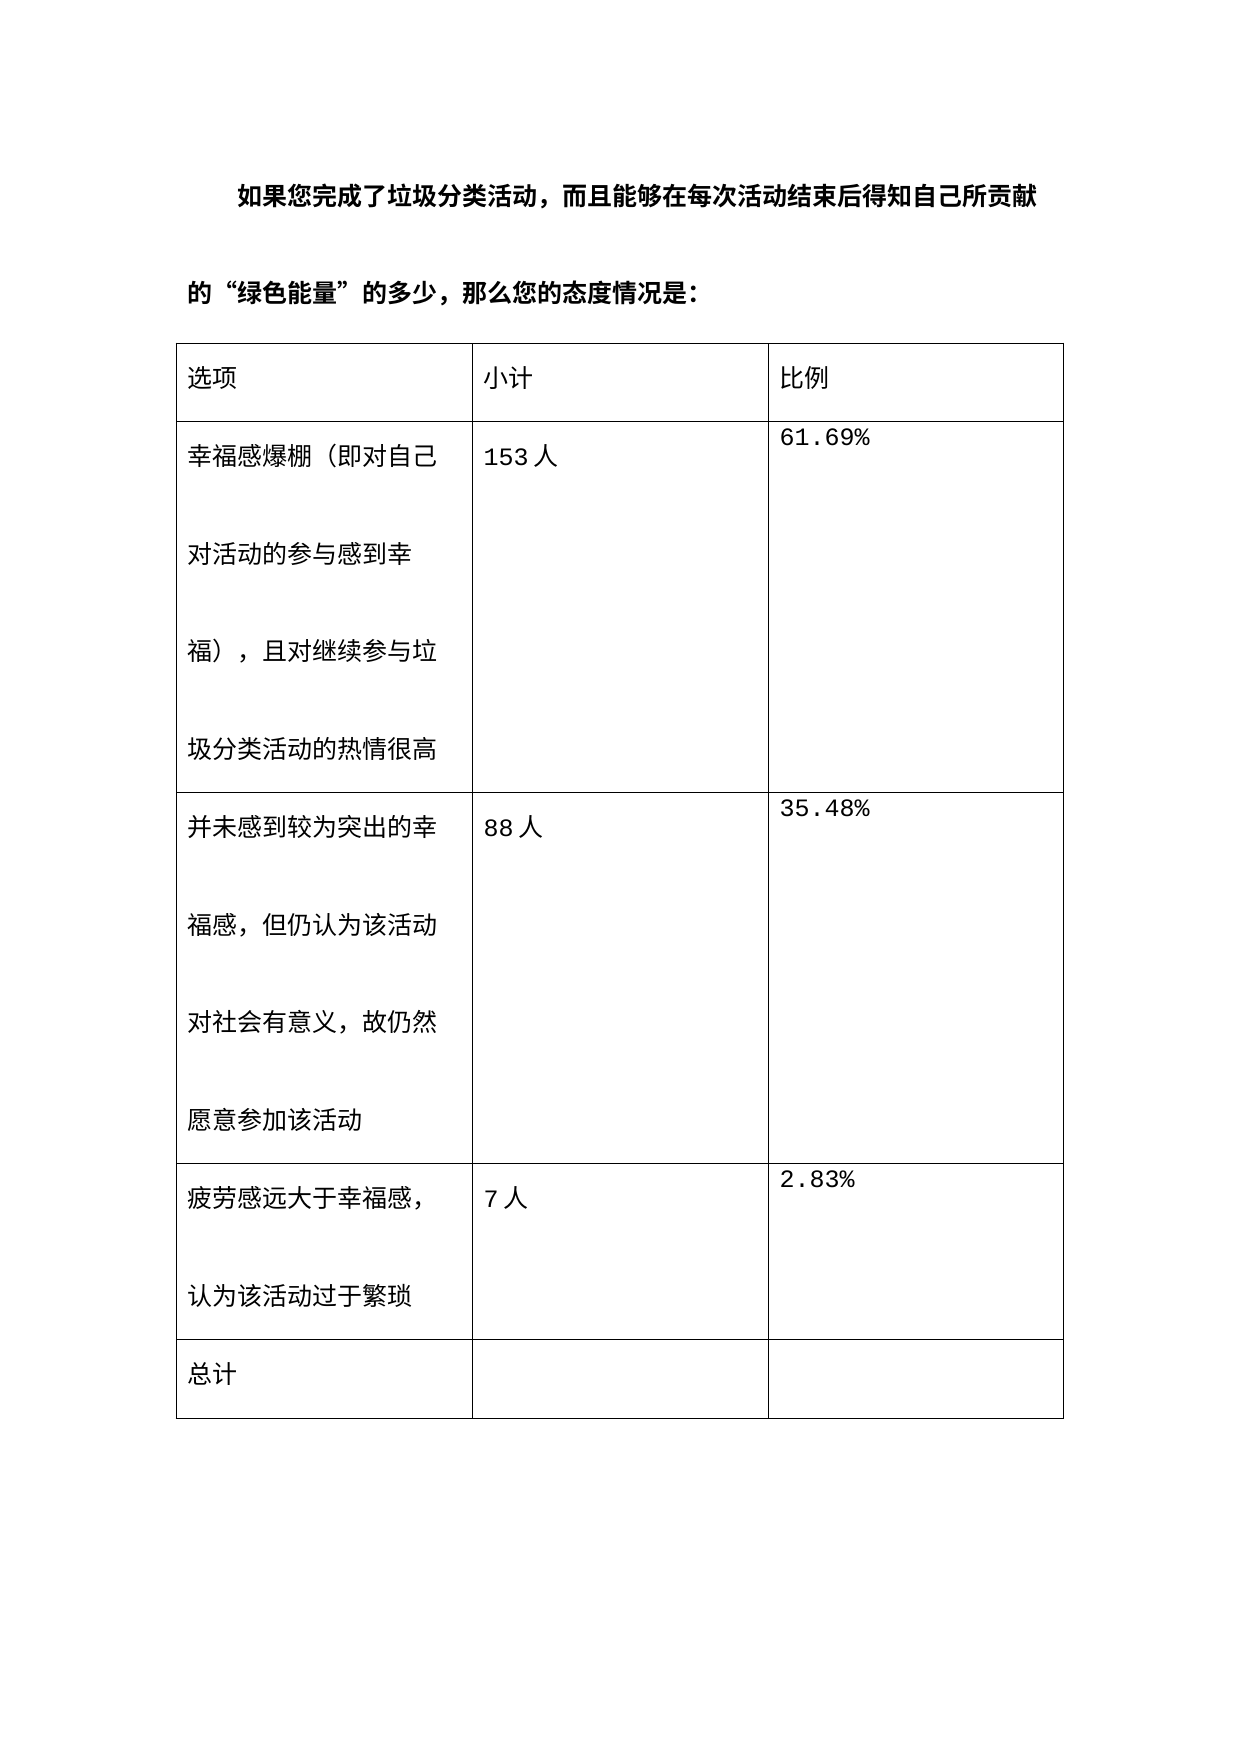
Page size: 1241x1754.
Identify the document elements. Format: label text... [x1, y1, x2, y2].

table_cell 7人 [473, 1164, 768, 1339]
table_cell 88人 [473, 793, 768, 1163]
table_cell [769, 1340, 1063, 1418]
table_cell 35.48% [769, 793, 1063, 1163]
text 如果您完成了垃圾分类活动，而且能够在每次活动结束后得知自己所贡献的“绿色能量”的多少，那么您的态度情况是： [187, 162, 1053, 324]
table_cell [473, 1340, 768, 1418]
table_cell 幸福感爆棚（即对自己对活动的参与感到幸福），且对继续参与垃圾分类活动的热情很高 [177, 422, 472, 792]
table_cell 61.69% [769, 422, 1063, 792]
table_header 选项 [177, 344, 472, 421]
table_cell 153人 [473, 422, 768, 792]
table_cell 2.83% [769, 1164, 1063, 1339]
table_cell 疲劳感远大于幸福感，认为该活动过于繁琐 [177, 1164, 472, 1339]
table_header 小计 [473, 344, 768, 421]
table_cell 并未感到较为突出的幸福感，但仍认为该活动对社会有意义，故仍然愿意参加该活动 [177, 793, 472, 1163]
table_header 比例 [769, 344, 1063, 421]
table_cell 总计 [177, 1340, 472, 1418]
